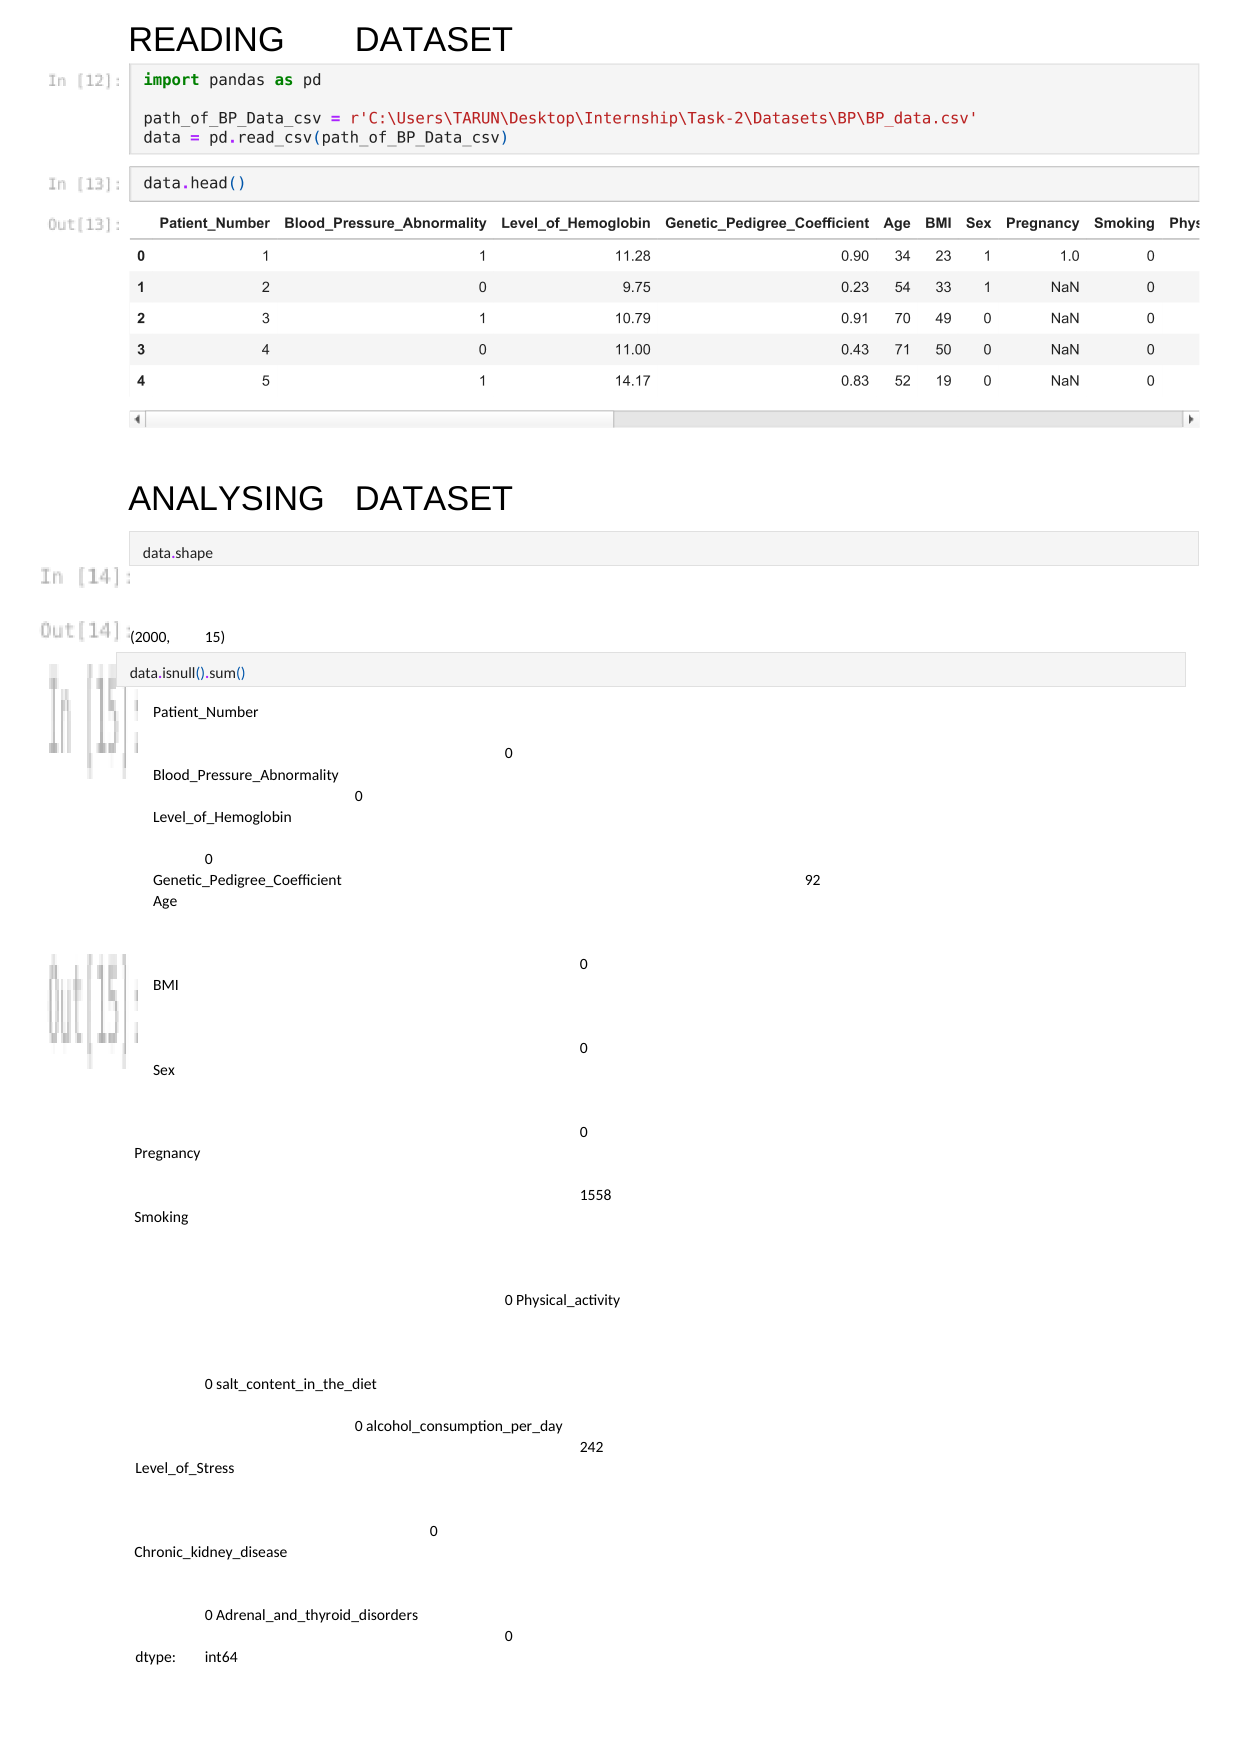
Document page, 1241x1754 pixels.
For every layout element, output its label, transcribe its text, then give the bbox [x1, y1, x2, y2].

picture [40, 566, 130, 588]
picture [46, 951, 138, 1069]
text Sex 0 [134, 1060, 840, 1142]
text Age 0 [134, 892, 840, 973]
text Patient_Number 0 [138, 702, 840, 763]
subtitle ANALYSING DATASET [128, 478, 1196, 517]
text (2000, 15) [38, 566, 840, 646]
text Chronic_kidney_disease 0 Adrenal_and_thyroid_disorders 0 dtype: int64 [134, 1542, 539, 1666]
text Pregnancy 1558 [134, 1144, 840, 1205]
picture [46, 63, 1200, 428]
text Level_of_Hemoglobin 0 [134, 807, 840, 868]
table_header data.isnull().sum() [117, 653, 1185, 686]
picture [48, 661, 138, 779]
text Blood_Pressure_Abnormality 0 [134, 765, 840, 805]
picture [38, 620, 130, 642]
text Smoking 0 Physical_activity 0 salt_content_in_the_diet 0 alcohol_consumption_per_day 242 Level_of_Stress 0 [134, 1207, 624, 1540]
text Genetic_Pedigree_Coefficient 92 [134, 870, 840, 889]
text BMI 0 [138, 976, 840, 1057]
subtitle READING DATASET [128, 19, 1196, 59]
table_header data.shape [130, 532, 1198, 565]
